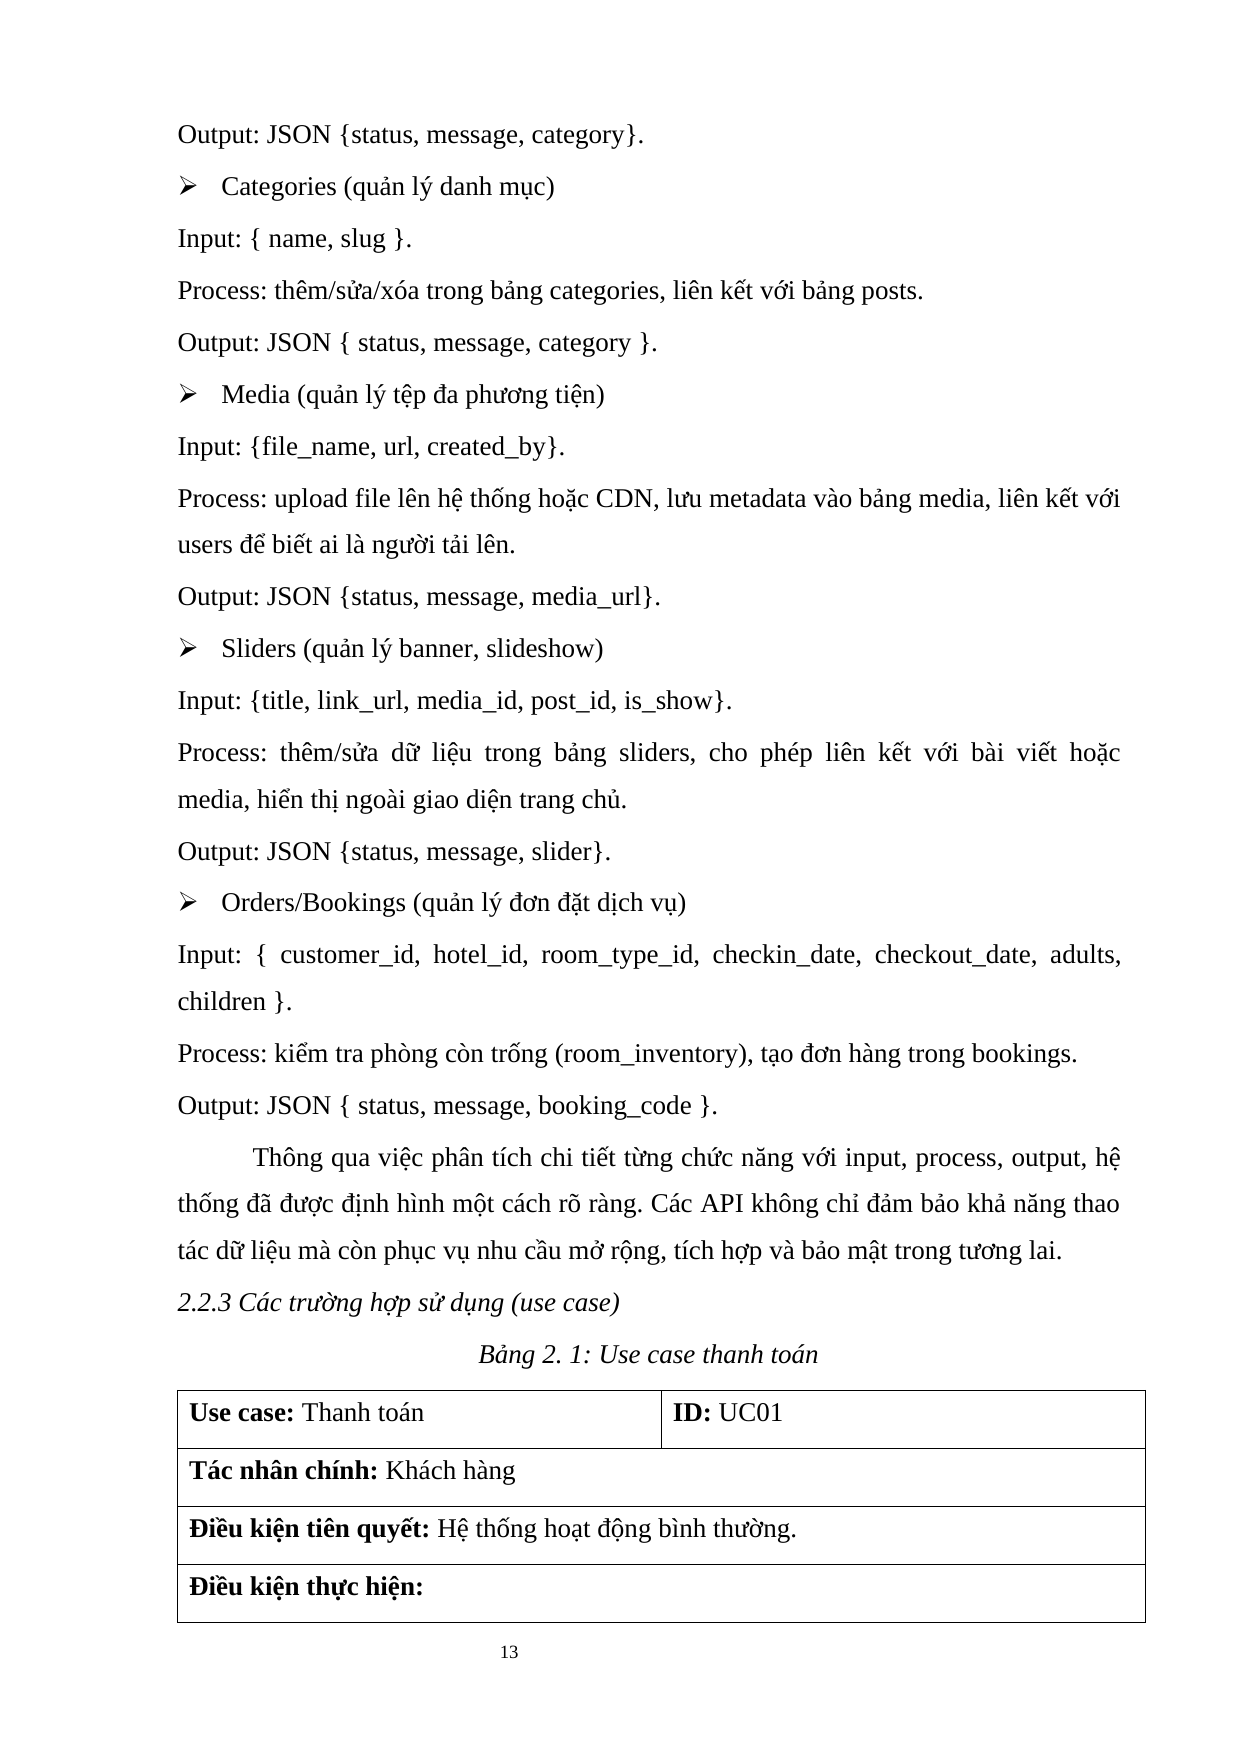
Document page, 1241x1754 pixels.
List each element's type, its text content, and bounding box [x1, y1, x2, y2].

text Input: {file_name, url, created_by}. [177, 430, 1122, 461]
text Output: JSON { status, message, booking_code }. [177, 1089, 1122, 1120]
list Orders/Bookings (quản lý đơn đặt dịch vụ) [177, 886, 1122, 918]
text Bảng 2. 1: Use case thanh toán [177, 1338, 1122, 1369]
text Output: JSON {status, message, category}. [177, 118, 1122, 149]
table_cell Điều kiện tiên quyết: Hệ thống hoạt động bình thường. [178, 1507, 1145, 1564]
text Input: { customer_id, hotel_id, room_type_id, checkin_date, checkout_date, adults, children }. [177, 938, 1122, 1016]
text Input: { name, slug }. [177, 222, 1122, 253]
text Process: upload file lên hệ thống hoặc CDN, lưu metadata vào bảng media, liên kết với users để biết ai là người tải lên. [177, 482, 1122, 559]
table_header ID: UC01 [662, 1391, 1145, 1448]
text Process: thêm/sửa dữ liệu trong bảng sliders, cho phép liên kết với bài viết hoặc media, hiển thị ngoài giao diện trang chủ. [177, 736, 1122, 814]
text Output: JSON {status, message, media_url}. [177, 580, 1122, 611]
subtitle 2.2.3 Các trường hợp sử dụng (use case) [177, 1286, 1122, 1317]
text Output: JSON { status, message, category }. [177, 326, 1122, 357]
text Process: thêm/sửa/xóa trong bảng categories, liên kết với bảng posts. [177, 274, 1122, 305]
text Input: {title, link_url, media_id, post_id, is_show}. [177, 684, 1122, 715]
list Sliders (quản lý banner, slideshow) [177, 632, 1122, 663]
list Categories (quản lý danh mục) [177, 170, 1122, 201]
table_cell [178, 1565, 1145, 1622]
text Thông qua việc phân tích chi tiết từng chức năng với input, process, output, hệ thống đã được định hình một cách rõ ràng. Các API không chỉ đảm bảo khả năng thao tác dữ liệu mà còn phục vụ nhu cầu mở rộng, tích hợp và bảo mật trong tương lai. [177, 1141, 1122, 1265]
table_cell Tác nhân chính: Khách hàng [178, 1449, 1145, 1506]
table_header Use case: Thanh toán [178, 1391, 661, 1448]
text Output: JSON {status, message, slider}. [177, 834, 1122, 866]
text Process: kiểm tra phòng còn trống (room_inventory), tạo đơn hàng trong bookings. [177, 1037, 1122, 1068]
list Media (quản lý tệp đa phương tiện) [177, 378, 1122, 409]
